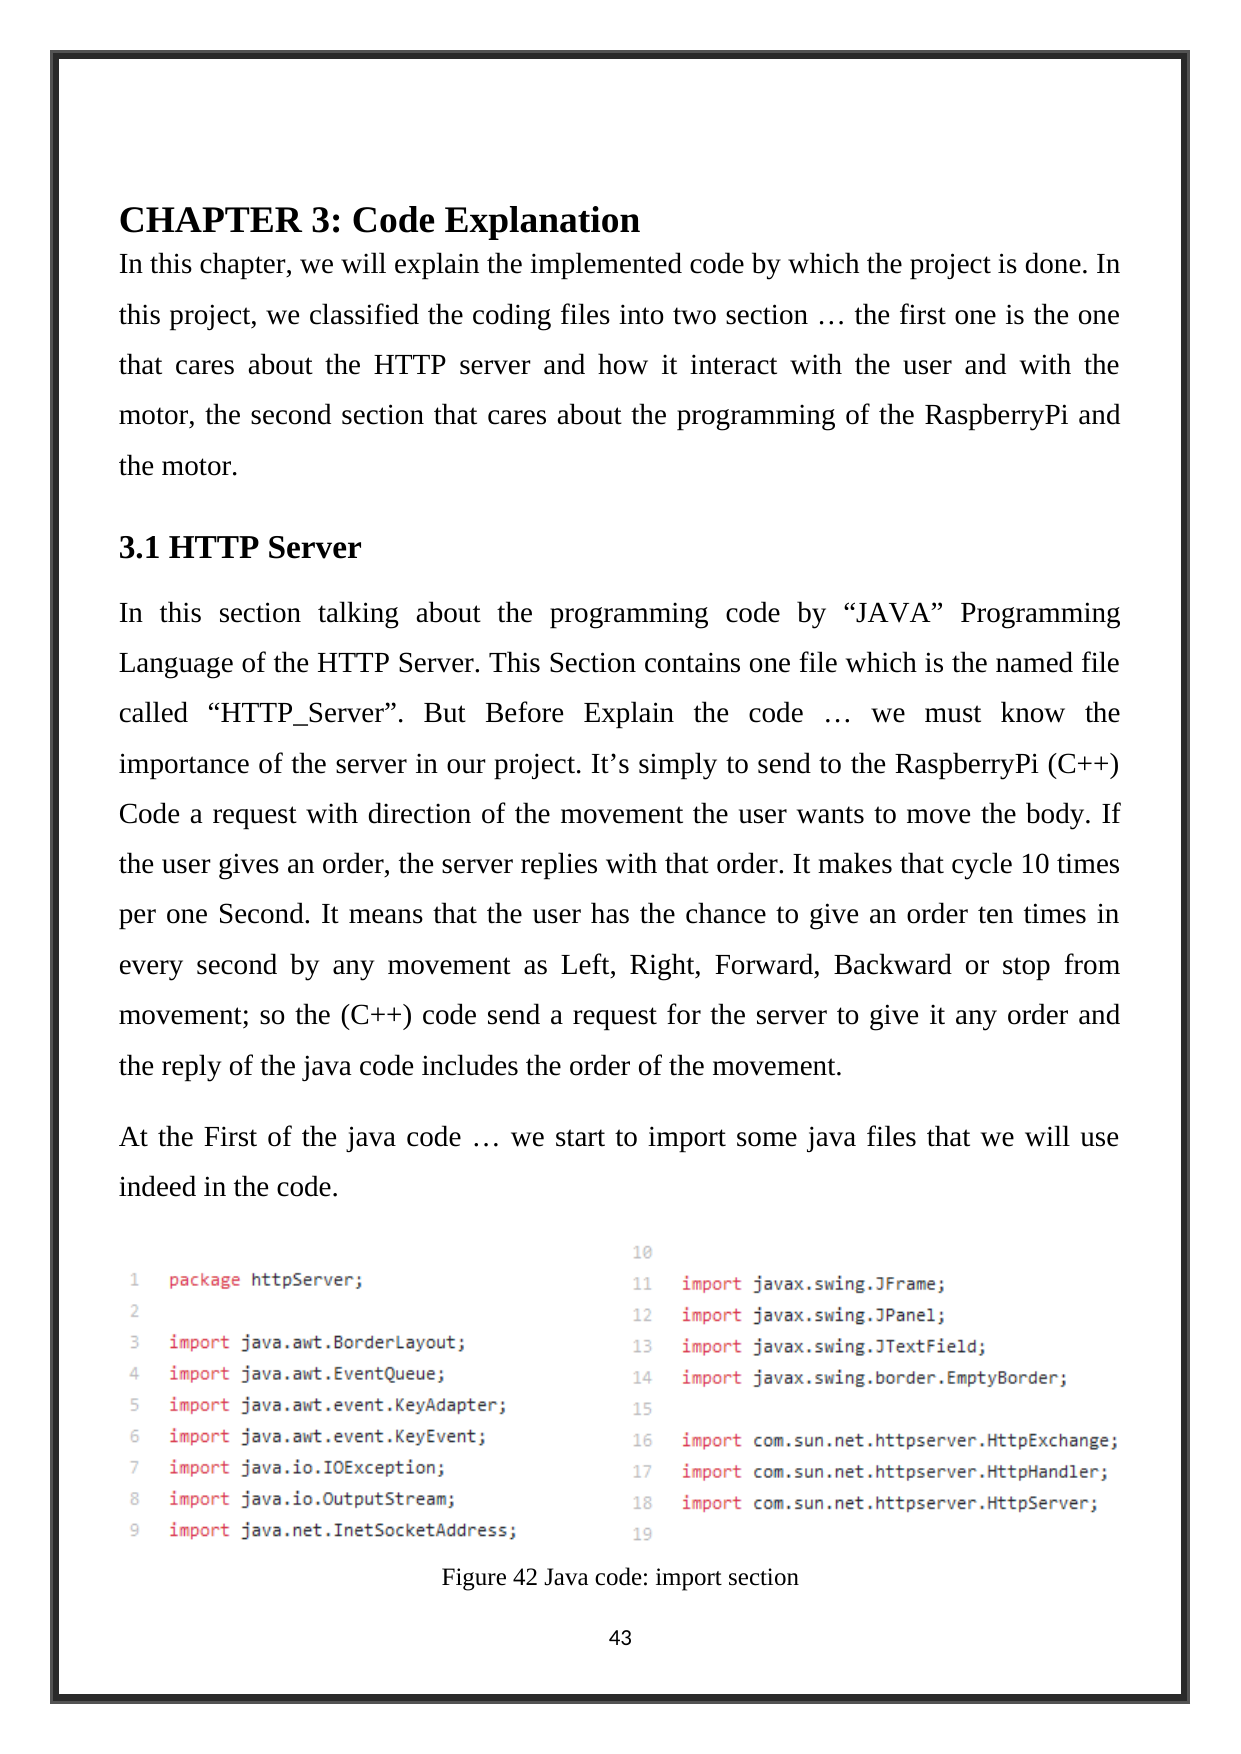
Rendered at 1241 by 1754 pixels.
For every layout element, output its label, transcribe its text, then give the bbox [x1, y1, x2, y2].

picture [118, 1264, 618, 1550]
table_header [620, 1240, 1133, 1562]
text In this section talking about the programming code by “JAVA” Programming Language of the HTTP Server. This Section contains one file which is the named file called “HTTP_Server”. But Before Explain the code … we must know the importance of the server in our project. It’s simply to send to the RaspberryPi (C++) Code a request with direction of the movement the user wants to move the body. If the user gives an order, the server replies with that order. It makes that cycle 10 times per one Second. It means that the user has the chance to give an order ten times in every second by any movement as Left, Right, Forward, Backward or stop from movement; so the (C++) code send a request for the server to give it any order and the reply of the java code includes the order of the movement. [118, 595, 1122, 1081]
text In this chapter, we will explain the implemented code by which the project is done. In this project, we classified the coding files into two section … the first one is the one that cares about the HTTP server and how it interact with the user and with the motor, the second section that cares about the programming of the RaspberryPi and the motor. [118, 247, 1122, 481]
picture [631, 1240, 1127, 1550]
subtitle CHAPTER 3: Code Explanation [118, 197, 1122, 240]
text At the First of the java code … we start to import some java files that we will use indeed in the code. [118, 1119, 1122, 1203]
table_cell Figure 42 Java code: import section [107, 1562, 1133, 1591]
table_header [107, 1240, 620, 1562]
subtitle 3.1 HTTP Server [118, 527, 1122, 566]
